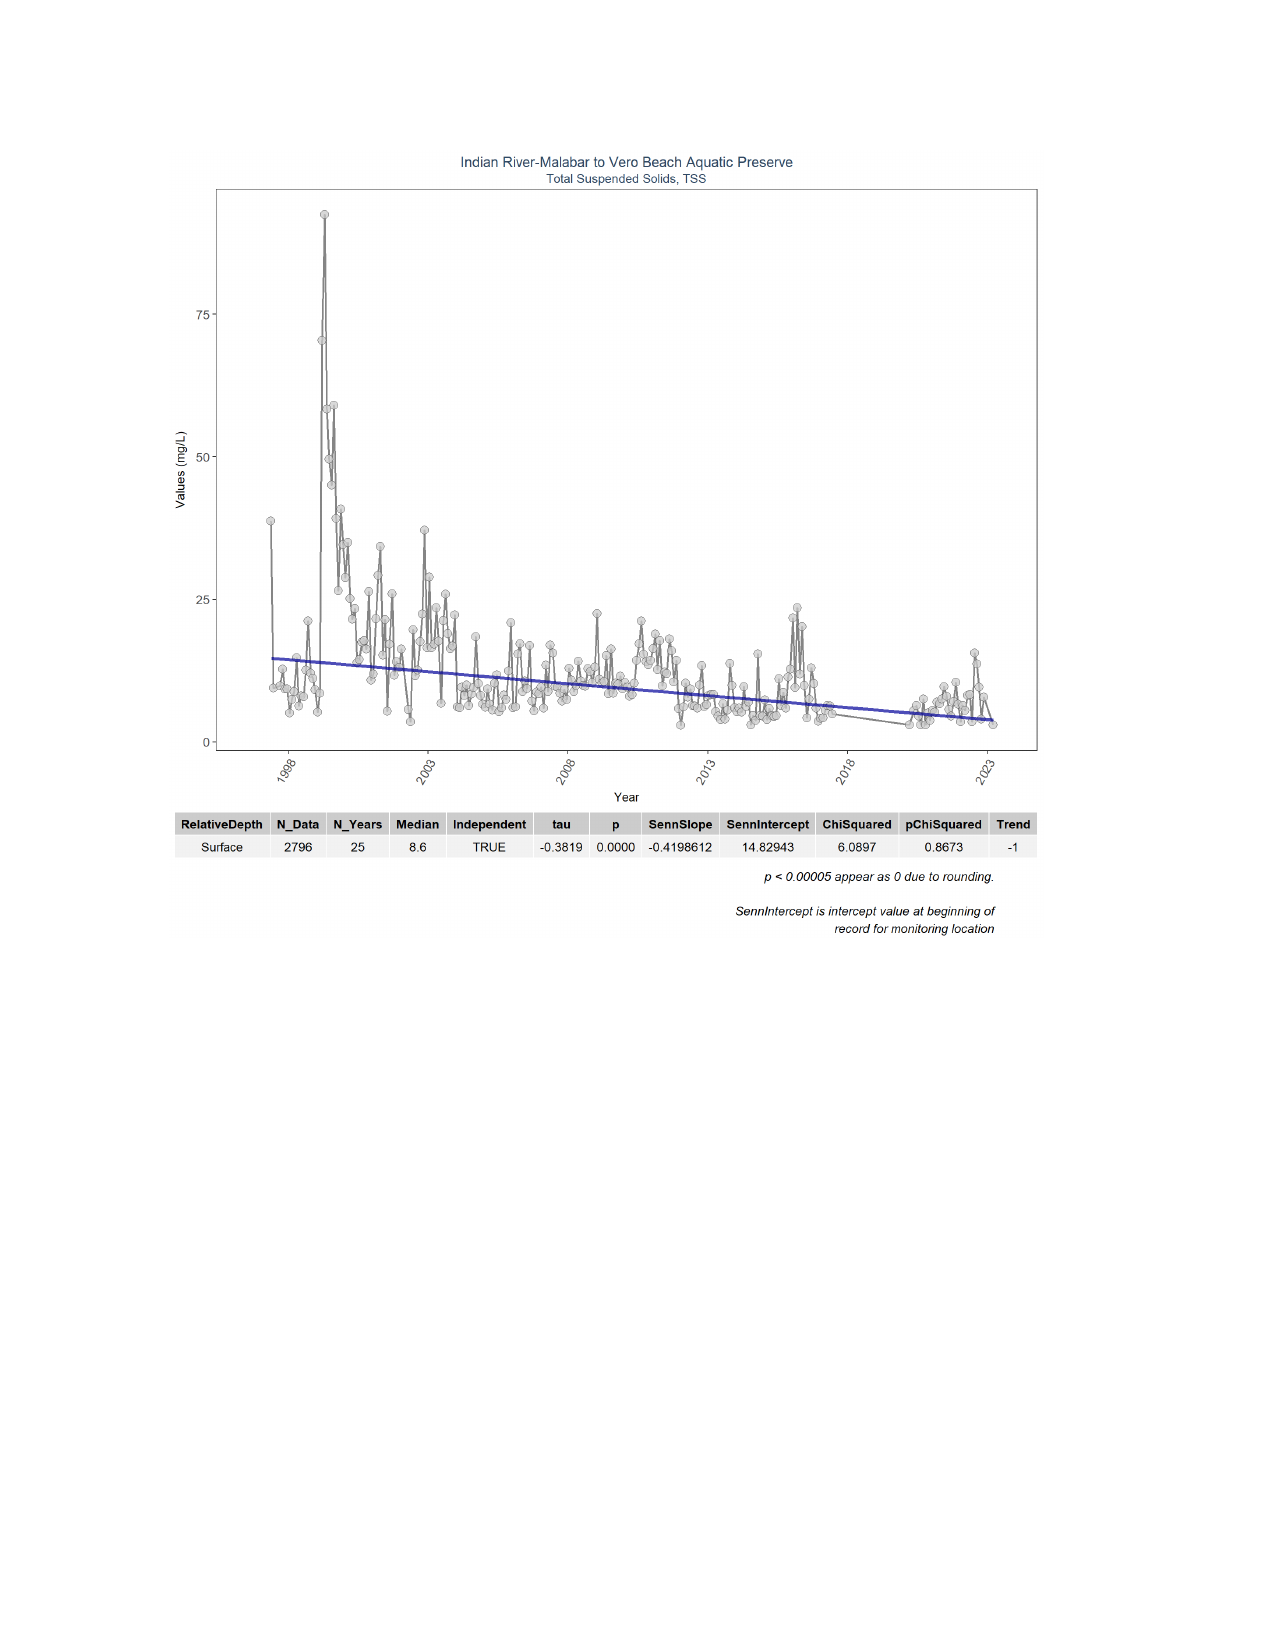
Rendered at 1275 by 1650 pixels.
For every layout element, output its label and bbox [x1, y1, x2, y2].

picture [168, 150, 1044, 938]
